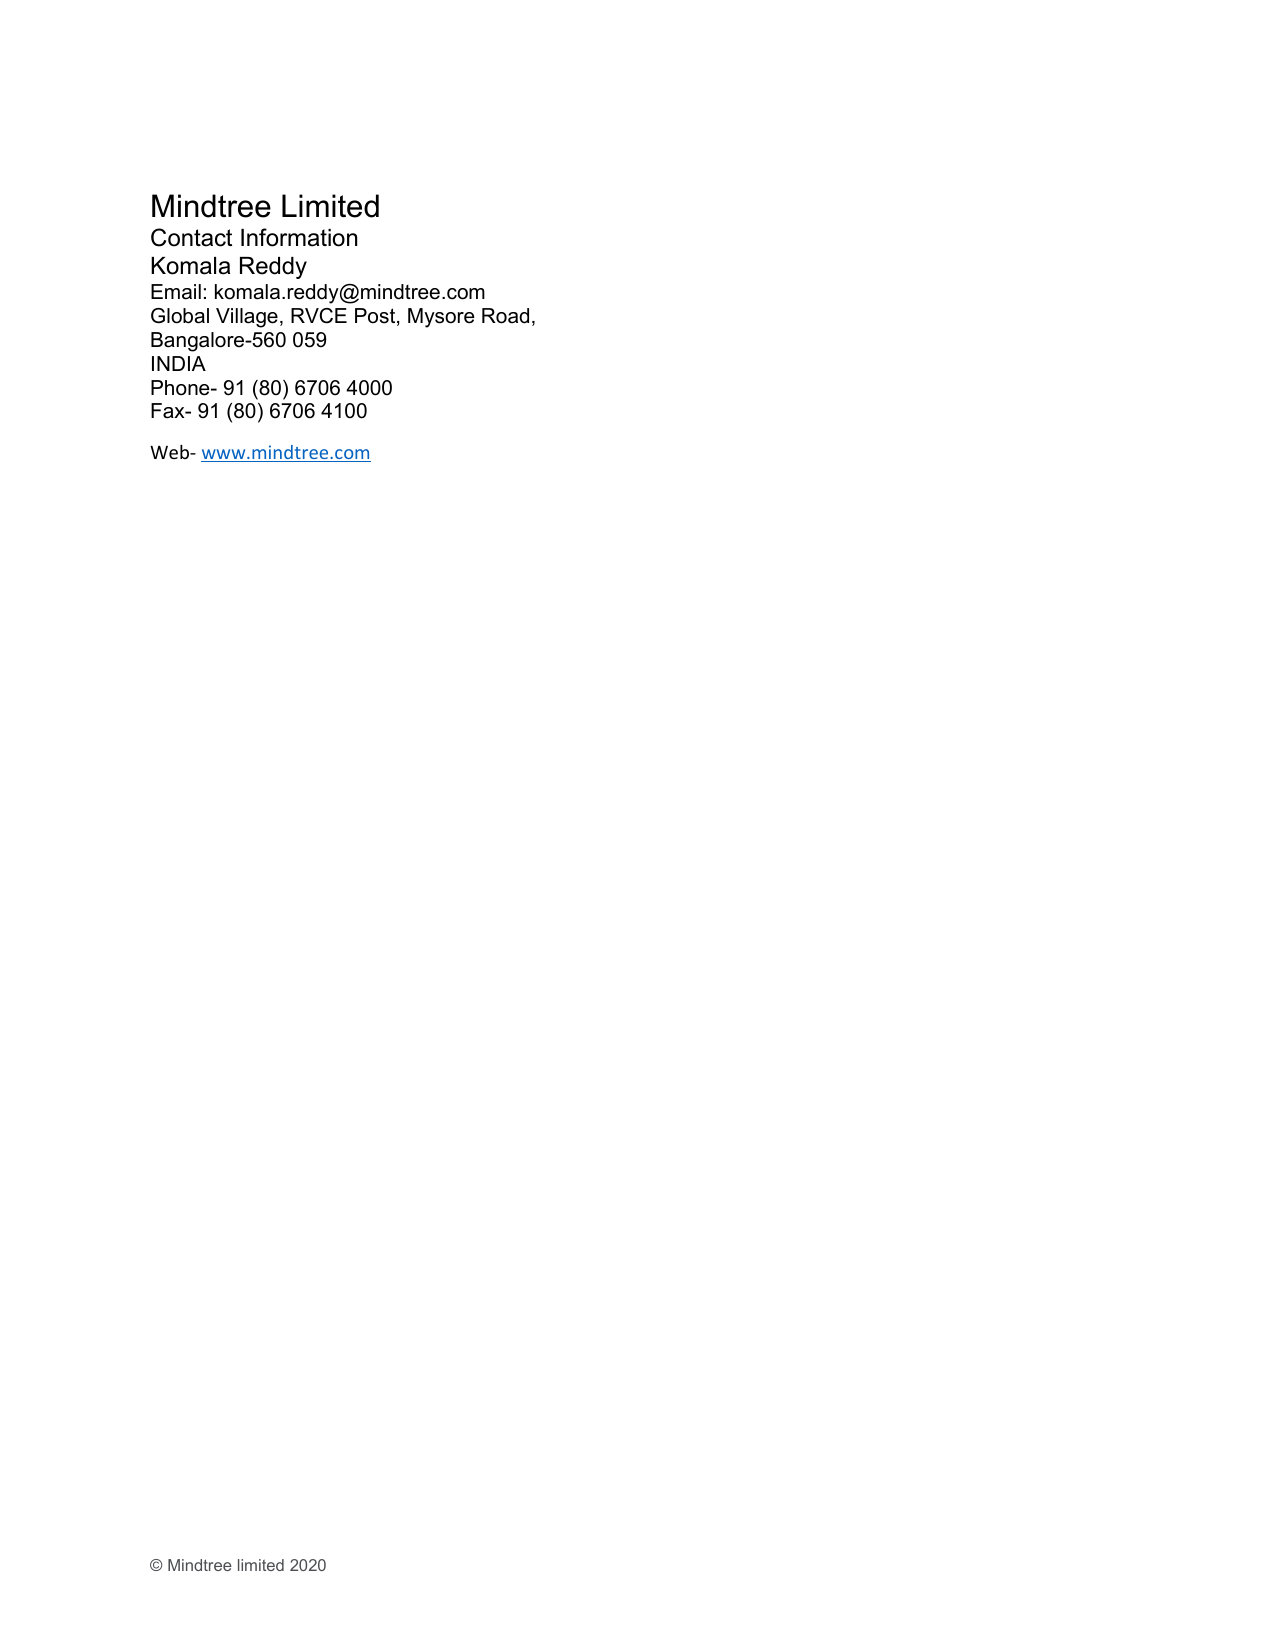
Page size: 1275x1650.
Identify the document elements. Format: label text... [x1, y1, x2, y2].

text Email: komala.reddy@mindtree.com [150, 279, 1264, 303]
text Komala Reddy [150, 252, 1264, 279]
text Contact Information [150, 224, 1264, 252]
text Bangalore-560 059 [150, 327, 1264, 351]
text Fax- 91 (80) 6706 4100 [150, 399, 1264, 423]
text Phone- 91 (80) 6706 4000 [150, 375, 1264, 399]
text Mindtree Limited [150, 188, 1264, 224]
text Web- www.mindtree.com [150, 436, 1264, 465]
text INDIA [150, 351, 1264, 375]
text Global Village, RVCE Post, Mysore Road, [150, 303, 1264, 327]
